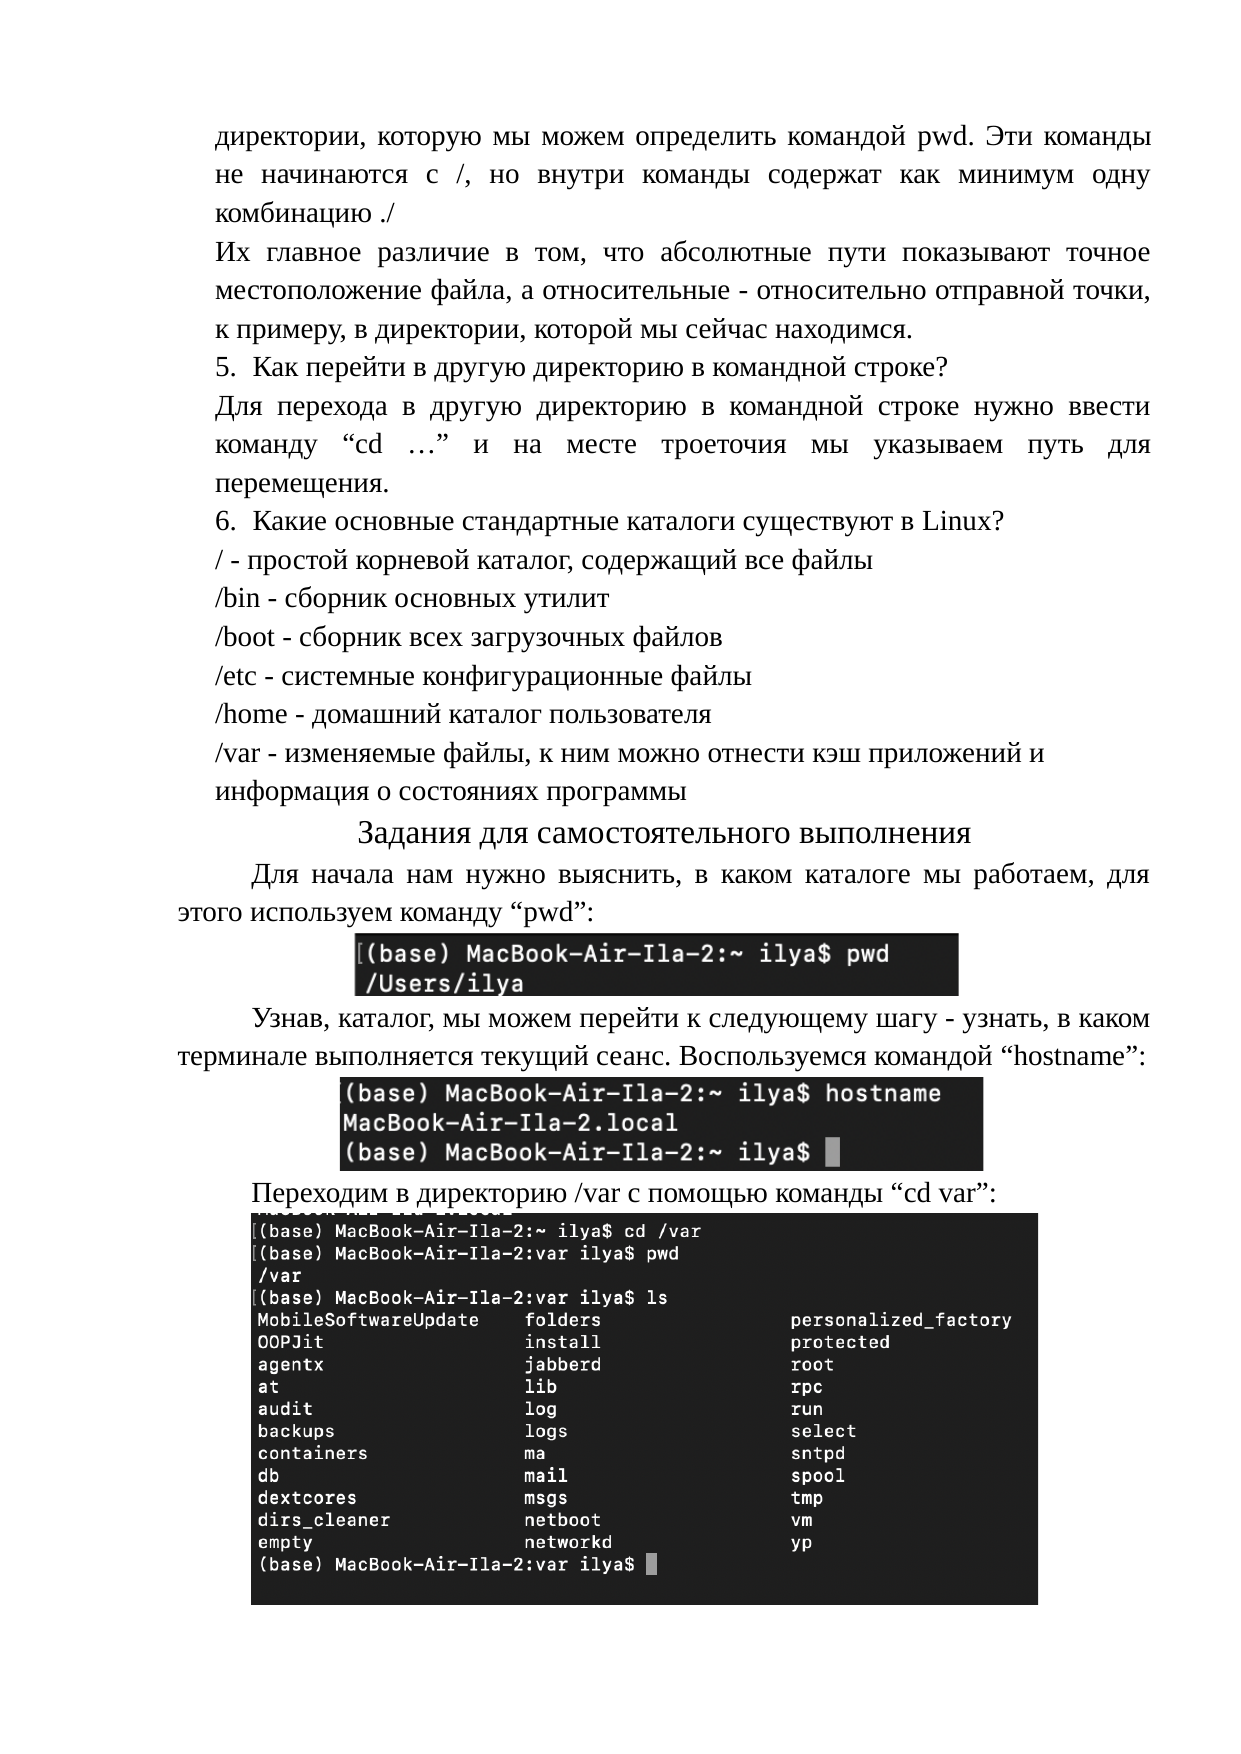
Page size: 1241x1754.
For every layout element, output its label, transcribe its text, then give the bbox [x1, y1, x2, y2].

text Для перехода в другую директорию в командной строке нужно ввести команду “cd …” и на месте троеточия мы указываем путь для перемещения. [215, 388, 1152, 498]
text Их главное различие в том, что абсолютные пути показывают точное местоположение файла, а относительные - относительно отправной точки, к примеру, в директории, которой мы сейчас находимся. [215, 234, 1152, 344]
picture [339, 1077, 984, 1171]
text /etc - системные конфигурационные файлы [215, 658, 1152, 691]
text Узнав, каталог, мы можем перейти к следующему шагу - узнать, в каком терминале выполняется текущий сеанс. Воспользуемся командой “hostname”: [177, 1000, 1152, 1072]
text /bin - сборник основных утилит [215, 581, 1152, 614]
text Для начала нам нужно выяснить, в каком каталоге мы работаем, для этого используем команду “pwd”: [177, 856, 1152, 928]
text /var - изменяемые файлы, к ним можно отнести кэш приложений и информация о состояниях программы [215, 735, 1152, 807]
picture [354, 933, 959, 996]
list Какие основные стандартные каталоги существуют в Linux? [215, 503, 1152, 537]
list Как перейти в другую директорию в командной строке? [215, 349, 1152, 383]
text / - простой корневой каталог, содержащий все файлы [215, 542, 1152, 576]
text Задания для самостоятельного выполнения [177, 812, 1152, 850]
text Переходим в директорию /var с помощью команды “cd var”: [177, 1175, 1152, 1209]
text /home - домашний каталог пользователя [215, 696, 1152, 730]
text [215, 118, 1152, 229]
text /boot - сборник всех загрузочных файлов [215, 619, 1152, 653]
picture [251, 1213, 1039, 1605]
